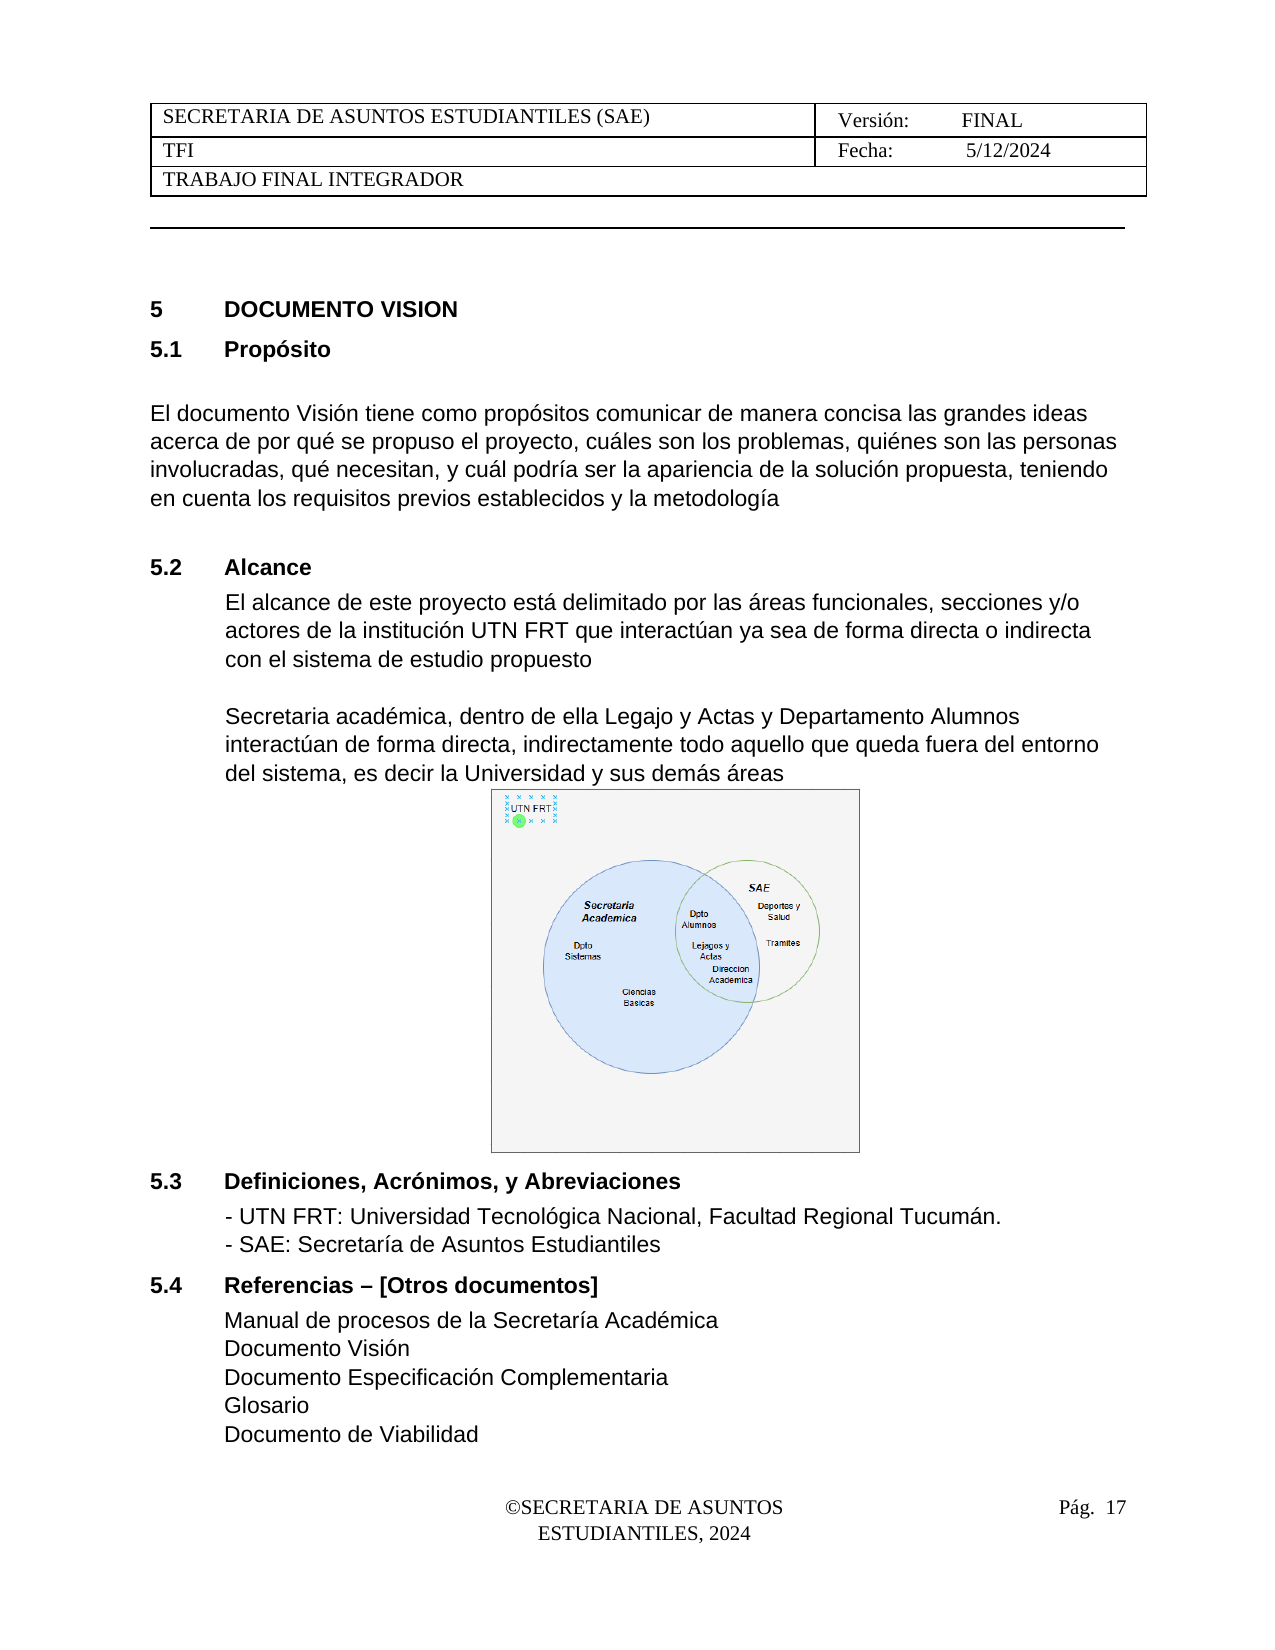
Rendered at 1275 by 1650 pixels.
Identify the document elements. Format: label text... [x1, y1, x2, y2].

text - SAE: Secretaría de Asuntos Estudiantiles [225, 1231, 1125, 1257]
text El alcance de este proyecto está delimitado por las áreas funcionales, secciones y/o actores de la institución UTN FRT que interactúan ya sea de forma directa o indirecta con el sistema de estudio propuesto [225, 589, 1125, 672]
text Documento de Viabilidad [224, 1421, 1125, 1447]
text Manual de procesos de la Secretaría Académica [224, 1307, 1125, 1333]
subtitle DOCUMENTO VISION [150, 296, 1125, 322]
subtitle Referencias – [Otros documentos] [150, 1272, 1125, 1298]
text Secretaria académica, dentro de ella Legajo y Actas y Departamento Alumnos interactúan de forma directa, indirectamente todo aquello que queda fuera del entorno del sistema, es decir la Universidad y sus demás áreas [225, 674, 1125, 786]
subtitle Definiciones, Acrónimos, y Abreviaciones [150, 1168, 1125, 1194]
text Documento Visión Documento Especificación Complementaria Glosario [224, 1335, 1125, 1418]
subtitle Alcance [150, 554, 1125, 581]
subtitle Propósito [150, 336, 1125, 363]
text El documento Visión tiene como propósitos comunicar de manera concisa las grandes ideas acerca de por qué se propuso el proyecto, cuáles son los problemas, quiénes son las personas involucradas, qué necesitan, y cuál podría ser la apariencia de la solución propuesta, teniendo en cuenta los requisitos previos establecidos y la metodología [150, 399, 1125, 511]
picture [489, 788, 861, 1154]
text - UTN FRT: Universidad Tecnológica Nacional, Facultad Regional Tucumán. [225, 1203, 1125, 1229]
